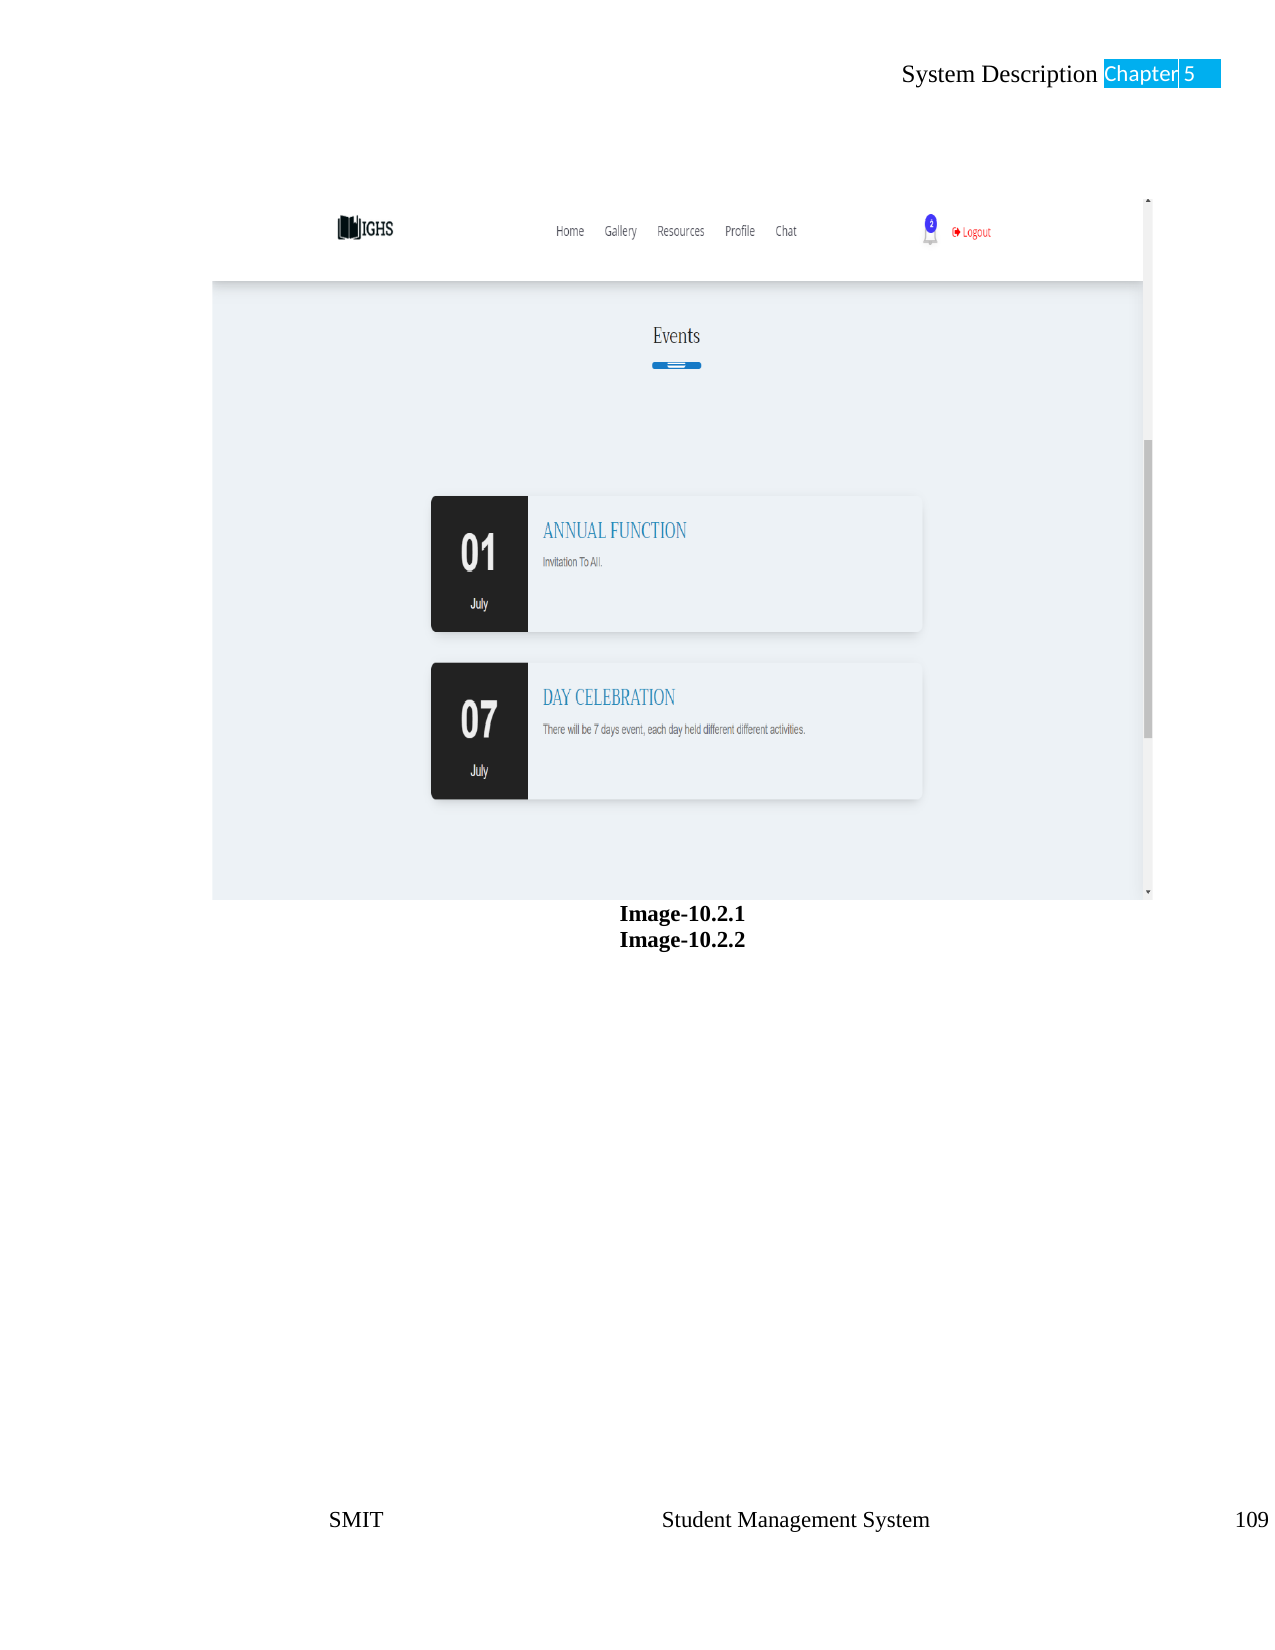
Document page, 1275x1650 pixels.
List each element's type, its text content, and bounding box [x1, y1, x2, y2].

text Image-10.2.2 [96, 926, 1269, 952]
text Image-10.2.1 [96, 900, 1269, 926]
picture [212, 199, 1153, 900]
